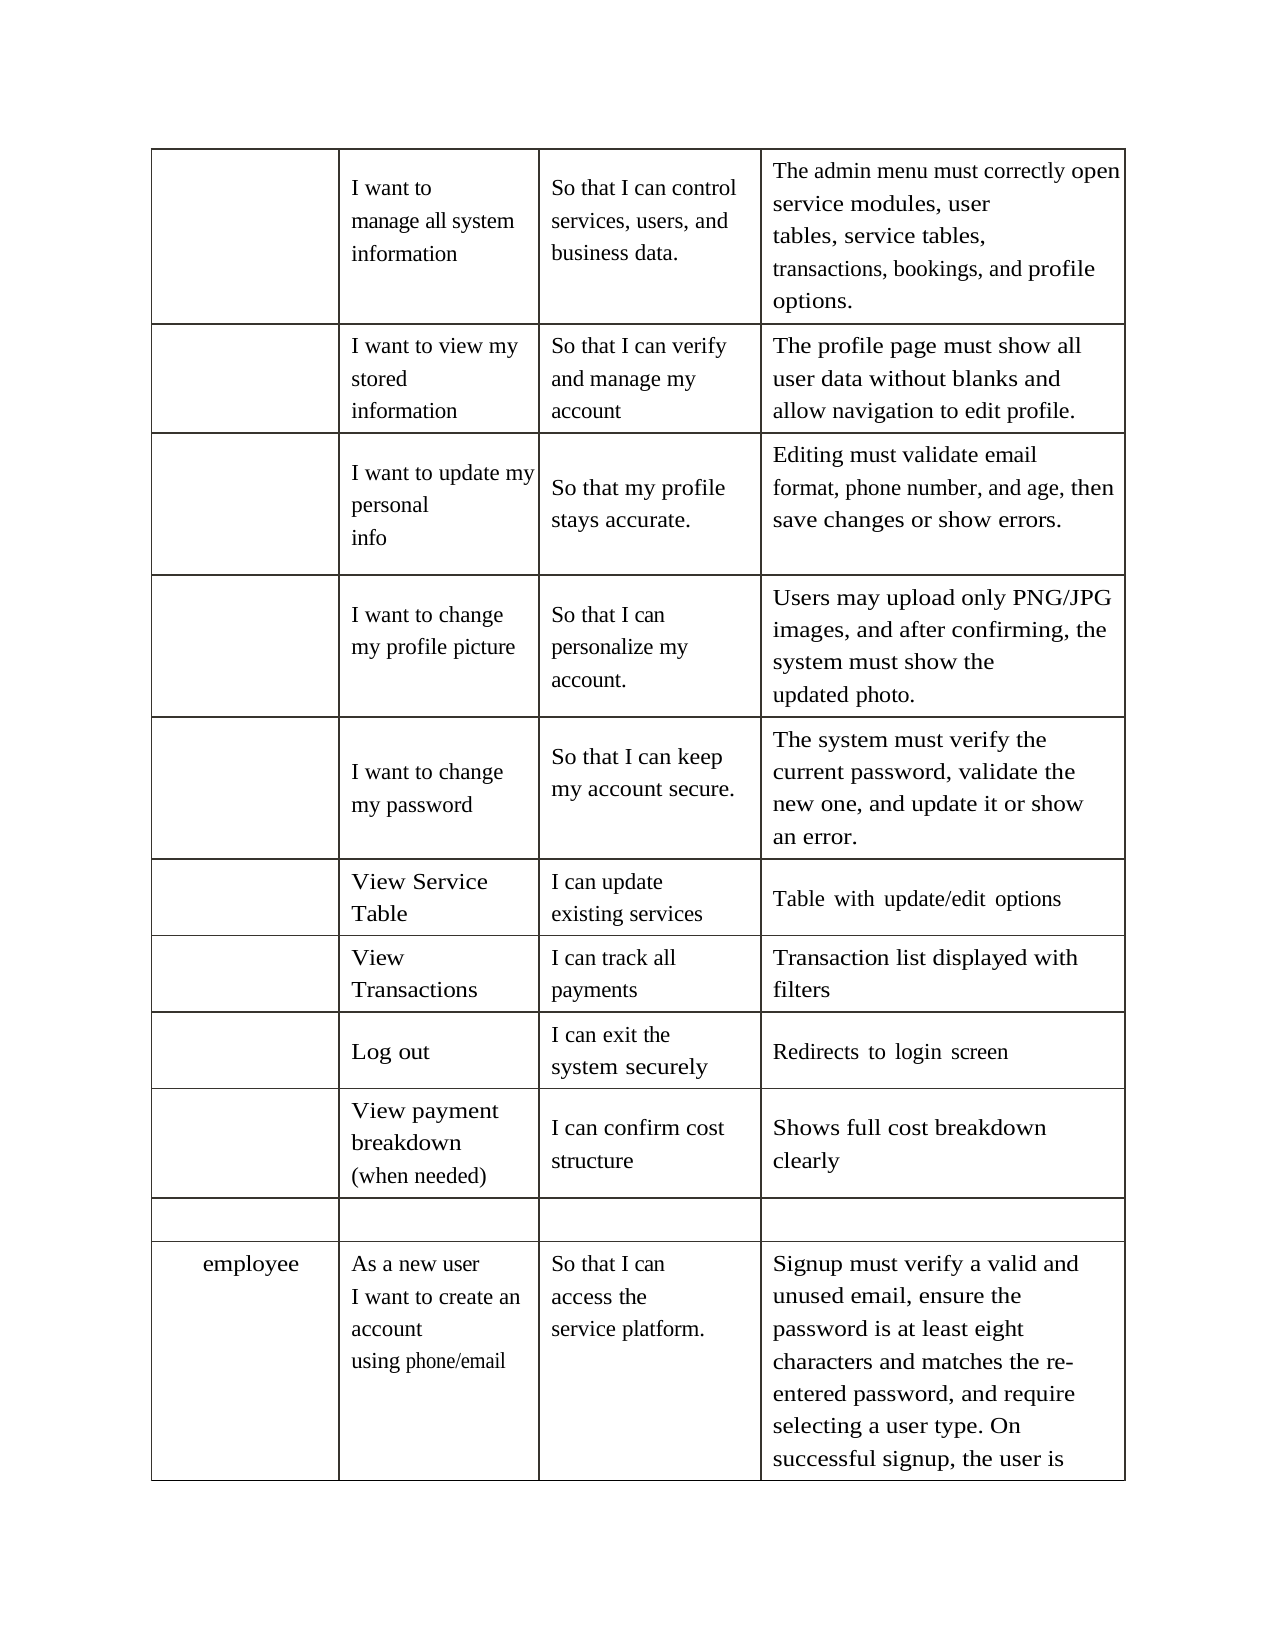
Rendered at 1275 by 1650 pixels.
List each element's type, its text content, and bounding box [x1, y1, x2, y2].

table_cell The profile page must show all user data without blanks and allow navigation to edit profile. [762, 325, 1124, 432]
table_cell [152, 1089, 338, 1197]
table_cell Transaction list displayed with filters [762, 936, 1124, 1011]
table_cell Users may upload only PNG/JPG images, and after confirming, the system must show the updated photo. [762, 576, 1124, 716]
table_cell I want to view my stored information [340, 325, 538, 432]
table_cell Redirects to login screen [762, 1013, 1124, 1088]
table_cell I can update existing services [540, 860, 760, 935]
table_cell I can exit the system securely [540, 1013, 760, 1088]
table_cell So that I can access the service platform. [540, 1242, 760, 1479]
table_cell I can confirm cost structure [540, 1089, 760, 1197]
table_cell Signup must verify a valid and unused email, ensure the password is at least eight characters and matches the re- entered password, and require selecting a user type. On successful signup, the user is [762, 1242, 1124, 1479]
table_cell Editing must validate email format, phone number, and age, then save changes or show errors. [762, 434, 1124, 574]
table_cell [540, 1199, 760, 1241]
table_cell [152, 936, 338, 1011]
table_header The admin menu must correctly open service modules, user tables, service tables, transactions, bookings, and profile options. [762, 150, 1124, 323]
table_cell I want to change my profile picture [340, 576, 538, 716]
table_cell View Transactions [340, 936, 538, 1011]
table_cell As a new user I want to create an account using phone/email [340, 1242, 538, 1479]
table_cell [152, 576, 338, 716]
table_cell I can track all payments [540, 936, 760, 1011]
table_cell [152, 434, 338, 574]
table_cell I want to change my password [340, 718, 538, 858]
table_cell [152, 718, 338, 858]
table_cell Table with update/edit options [762, 860, 1124, 935]
table_cell I want to update my personal info [340, 434, 538, 574]
table_cell Shows full cost breakdown clearly [762, 1089, 1124, 1197]
table_cell So that I can keep my account secure. [540, 718, 760, 858]
table_cell [152, 1013, 338, 1088]
table_header So that I can control services, users, and business data. [540, 150, 760, 323]
table_cell employee [152, 1242, 338, 1479]
table_cell So that I can verify and manage my account [540, 325, 760, 432]
table_cell View Service Table [340, 860, 538, 935]
table_cell [340, 1199, 538, 1241]
table_cell So that my profile stays accurate. [540, 434, 760, 574]
table_cell [152, 860, 338, 935]
table_cell [762, 1199, 1124, 1241]
table_cell View payment breakdown (when needed) [340, 1089, 538, 1197]
table_header [152, 150, 338, 323]
table_cell So that I can personalize my account. [540, 576, 760, 716]
table_cell Log out [340, 1013, 538, 1088]
table_cell [152, 325, 338, 432]
table_cell The system must verify the current password, validate the new one, and update it or show an error. [762, 718, 1124, 858]
table_header I want to manage all system information [340, 150, 538, 323]
table_cell [152, 1199, 338, 1241]
